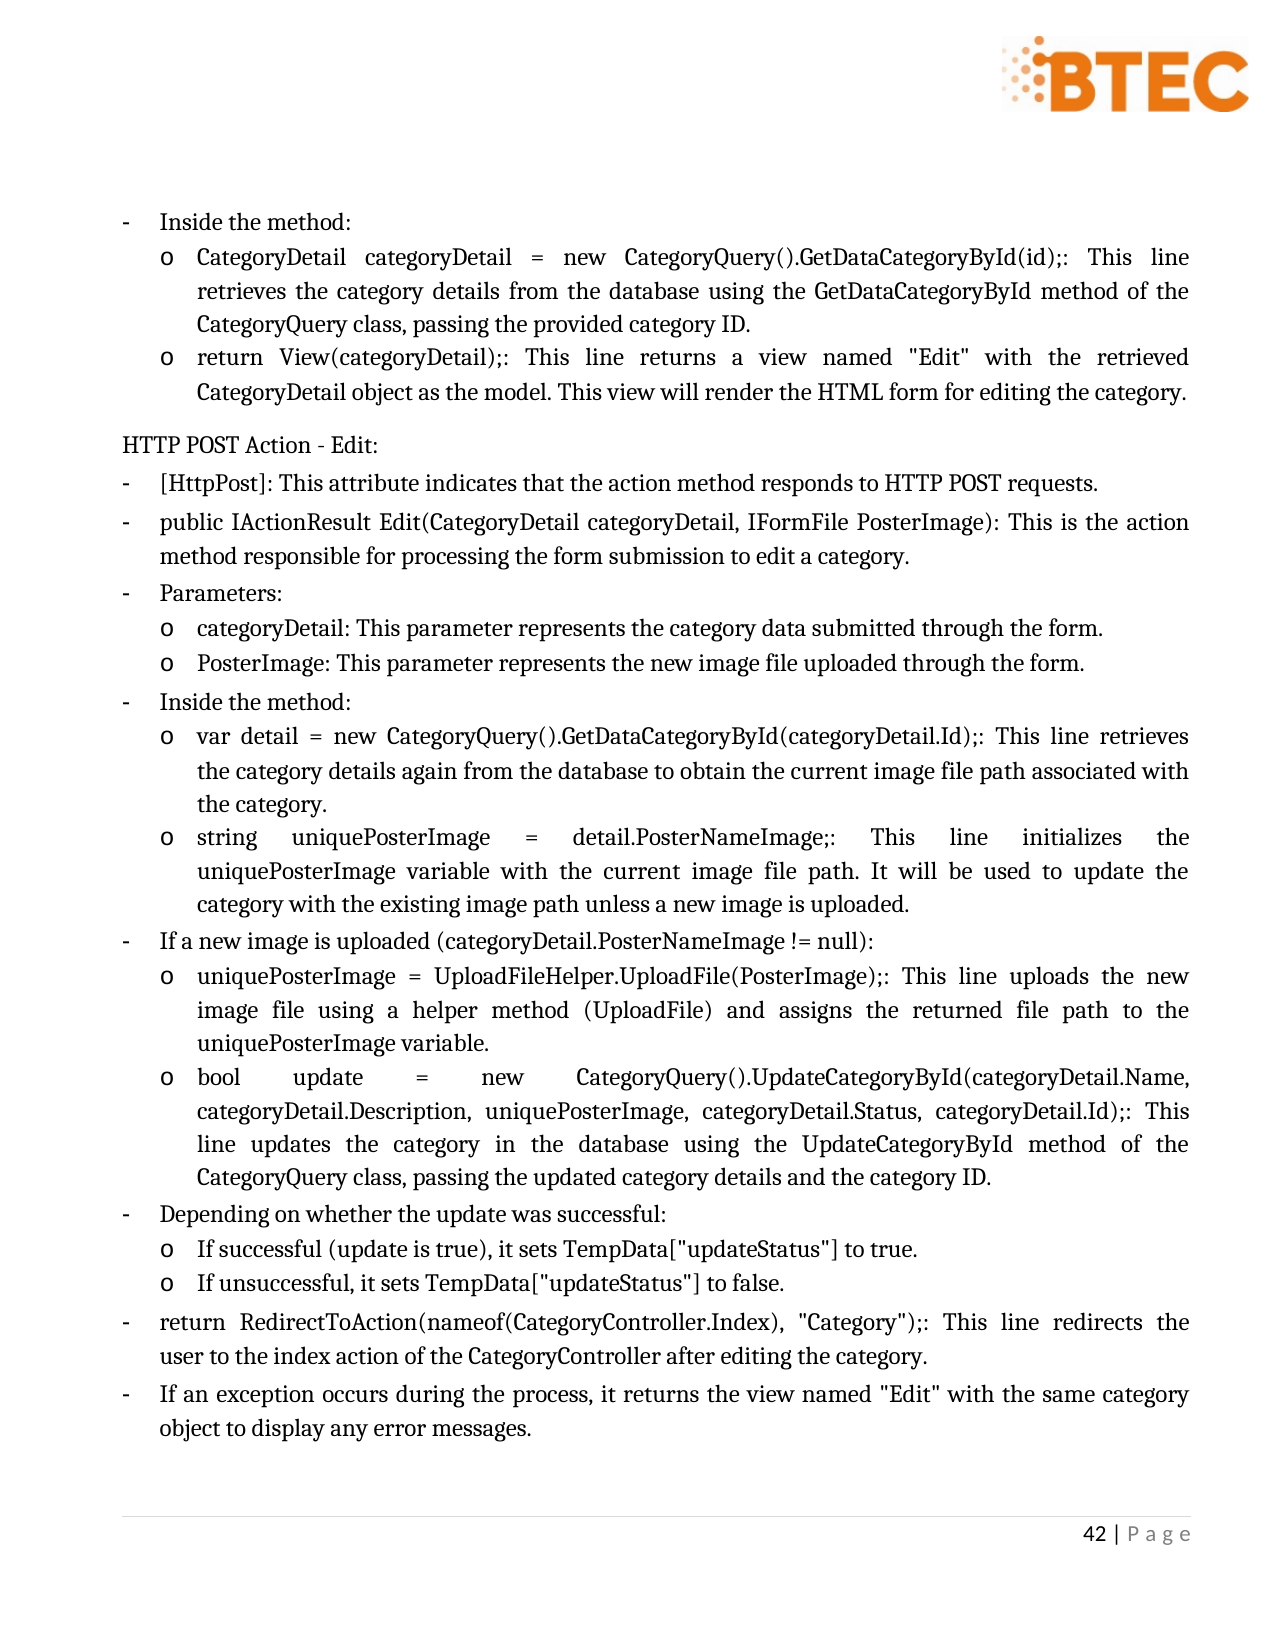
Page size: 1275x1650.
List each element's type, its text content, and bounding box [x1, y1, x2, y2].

list If a new image is uploaded (categoryDetail.PosterNameImage != null): [122, 923, 1191, 957]
text HTTP POST Action - Edit: [122, 431, 1191, 460]
list Inside the method: [122, 683, 1191, 717]
list uniquePosterImage = UploadFileHelper.UploadFile(PosterImage);: This line uploads the new image file using a helper method (UploadFile) and assigns the returned file path to the uniquePosterImage variable. [159, 962, 1191, 1058]
list PosterImage: This parameter represents the new image file uploaded through the form. [159, 649, 1191, 679]
list return RedirectToAction(nameof(CategoryController.Index), "Category");: This line redirects the user to the index action of the CategoryController after editing the category. [122, 1304, 1191, 1371]
list If unsuccessful, it sets TempData["updateStatus"] to false. [159, 1269, 1191, 1299]
list categoryDetail: This parameter represents the category data submitted through the form. [159, 614, 1191, 644]
list Inside the method: [122, 204, 1191, 238]
list return View(categoryDetail);: This line returns a view named "Edit" with the retrieved CategoryDetail object as the model. This view will render the HTML form for editing the category. [159, 343, 1191, 406]
list Parameters: [122, 575, 1191, 609]
list If successful (update is true), it sets TempData["updateStatus"] to true. [159, 1235, 1191, 1265]
list CategoryDetail categoryDetail = new CategoryQuery().GetDataCategoryById(id);: This line retrieves the category details from the database using the GetDataCategoryById method of the CategoryQuery class, passing the provided category ID. [159, 243, 1191, 339]
list Depending on whether the update was successful: [122, 1196, 1191, 1230]
list var detail = new CategoryQuery().GetDataCategoryById(categoryDetail.Id);: This line retrieves the category details again from the database to obtain the current image file path associated with the category. [159, 722, 1191, 818]
list string uniquePosterImage = detail.PosterNameImage;: This line initializes the uniquePosterImage variable with the current image file path. It will be used to update the category with the existing image path unless a new image is uploaded. [159, 823, 1191, 919]
list [HttpPost]: This attribute indicates that the action method responds to HTTP POST requests. [122, 464, 1191, 498]
picture [1001, 36, 1249, 112]
list bool update = new CategoryQuery().UpdateCategoryById(categoryDetail.Name, categoryDetail.Description, uniquePosterImage, categoryDetail.Status, categoryDetail.Id);: This line updates the category in the database using the UpdateCategoryById method of the CategoryQuery class, passing the updated category details and the category ID. [159, 1062, 1191, 1191]
list If an exception occurs during the process, it returns the view named "Edit" with the same category object to display any error messages. [122, 1375, 1191, 1442]
list public IActionResult Edit(CategoryDetail categoryDetail, IFormFile PosterImage): This is the action method responsible for processing the form submission to edit a category. [122, 504, 1191, 571]
